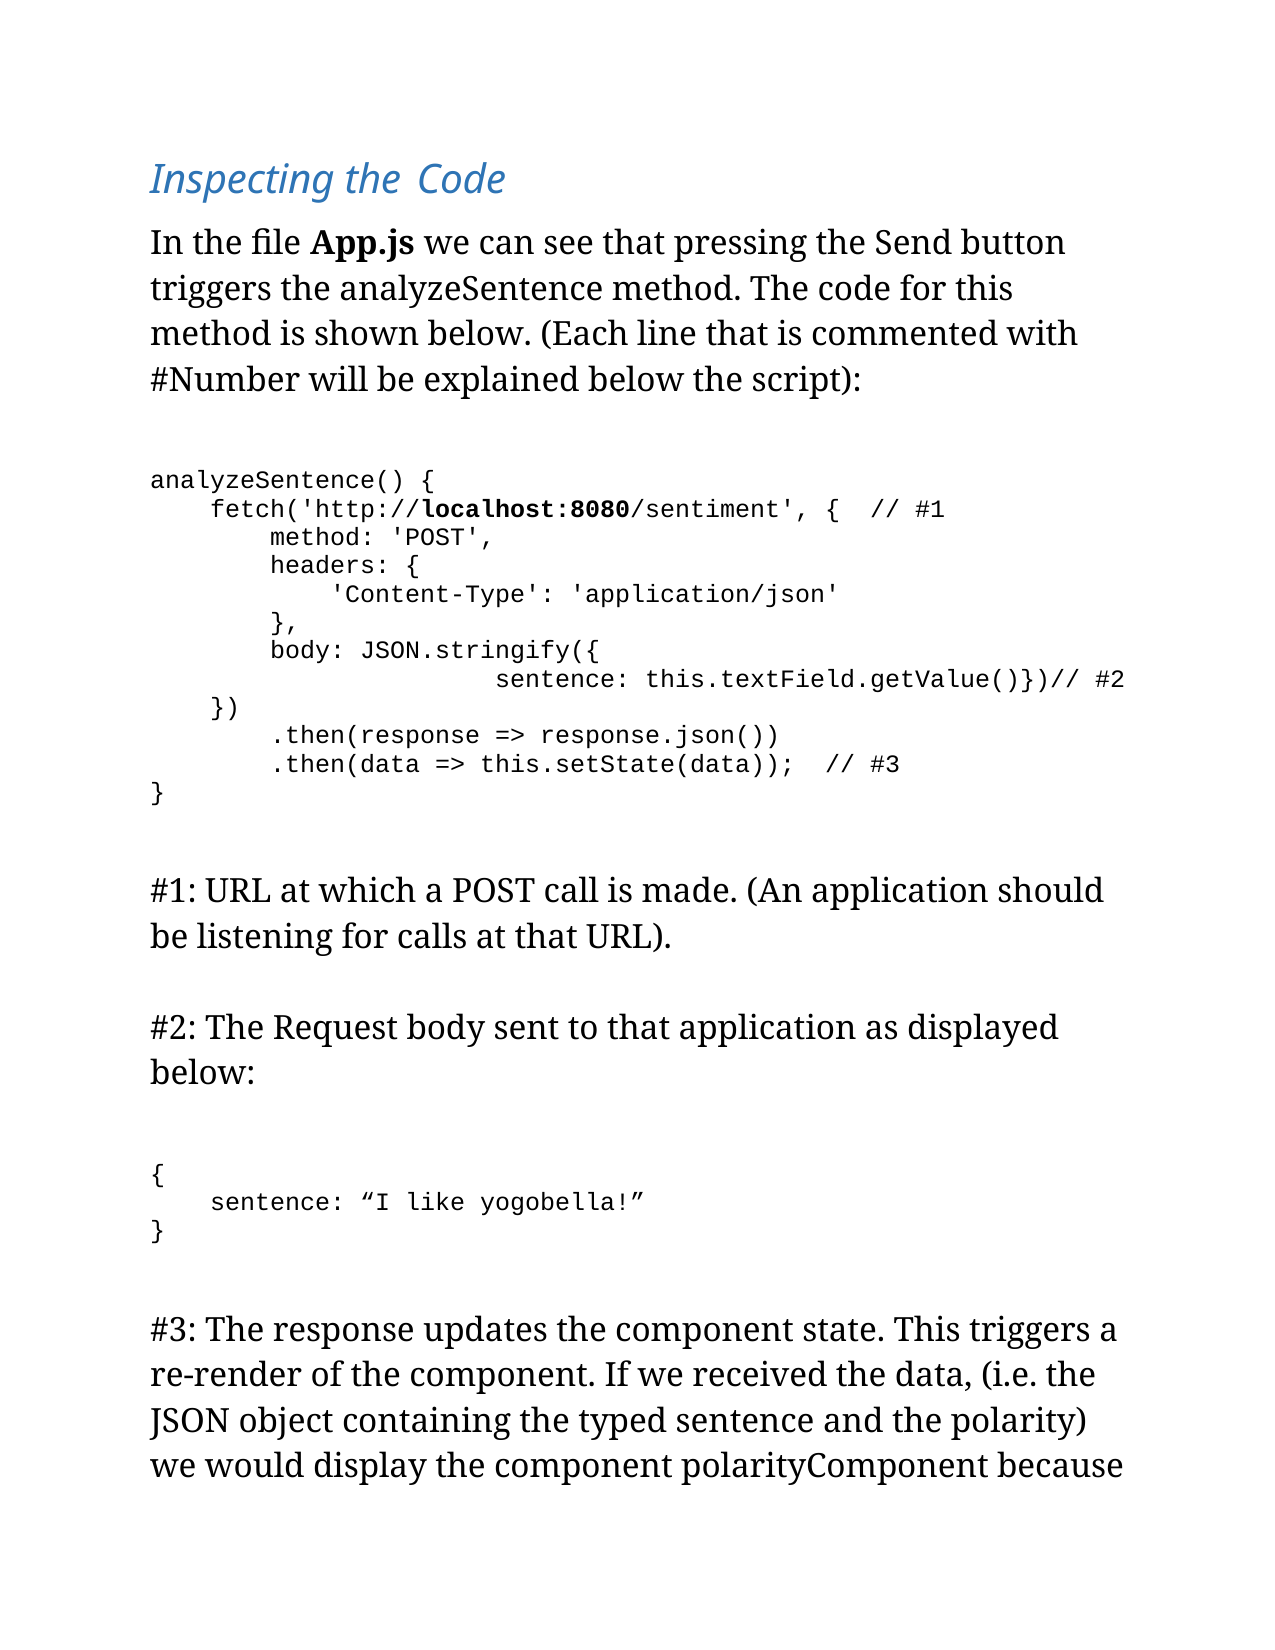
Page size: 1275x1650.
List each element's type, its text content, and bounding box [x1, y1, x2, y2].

text In the file App.js we can see that pressing the Send button triggers the analyzeSentence method. The code for this method is shown below. (Each line that is commented with #Number will be explained below the script): [150, 219, 1125, 401]
text { sentence: “I like yogobella!” } [150, 1161, 1125, 1246]
subtitle Inspecting the Code [150, 150, 1125, 205]
text #2: The Request body sent to that application as displayed below: [150, 1003, 1125, 1094]
text #1: URL at which a POST call is made. (An application should be listening for calls at that URL). [150, 867, 1125, 958]
text analyzeSentence() { fetch('http://localhost:8080/sentiment', { // #1 method: 'POST', headers: { 'Content-Type': 'application/json' }, body: JSON.stringify({ sentence: this.textField.getValue()})// #2 }) .then(response => response.json()) .then(data => this.setState(data)); // #3 } [150, 468, 1125, 808]
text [150, 1306, 1125, 1487]
